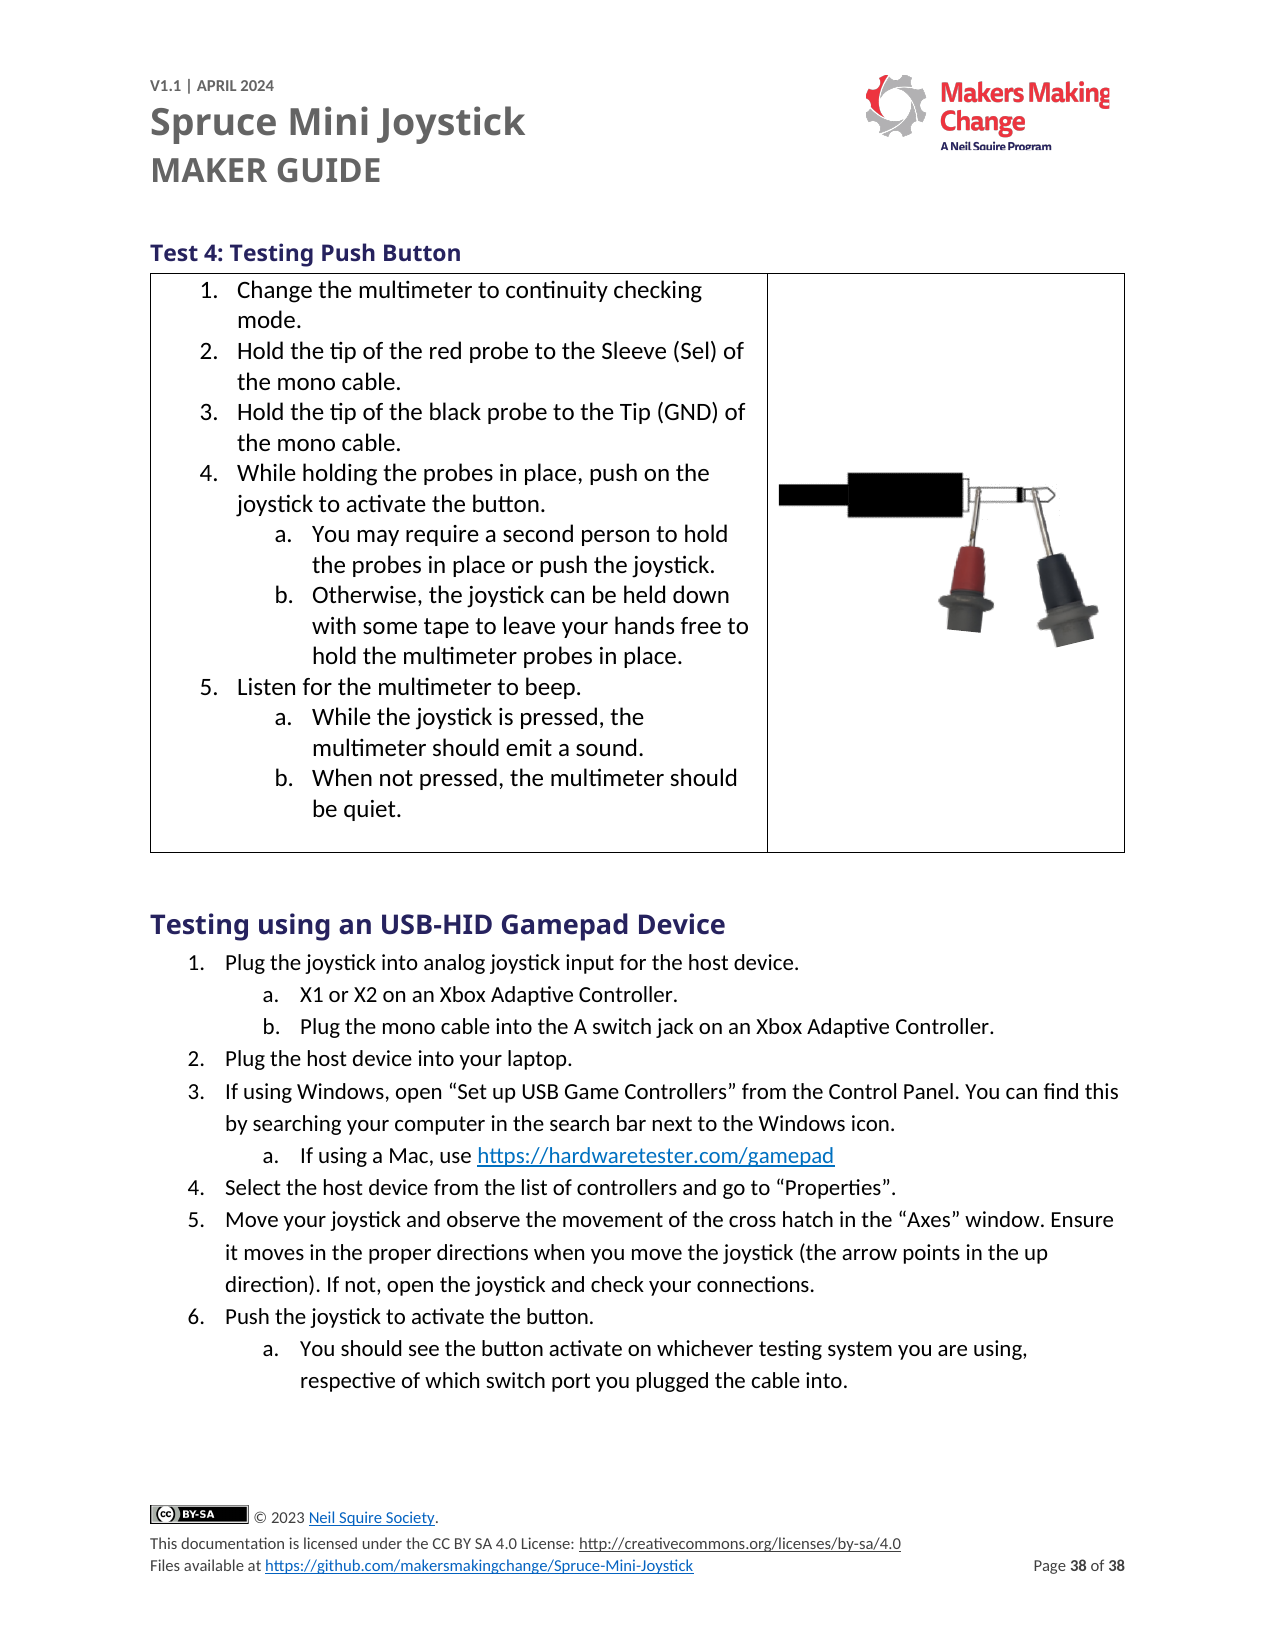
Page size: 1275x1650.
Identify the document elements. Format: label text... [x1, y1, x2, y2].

subtitle Test 4: Testing Push Button [150, 237, 1125, 268]
list Push the joystick to activate the button. [187, 1302, 1125, 1330]
picture [150, 1505, 249, 1524]
table_header Change the multimeter to continuity checking mode. Hold the tip of the red probe to the Sleeve (Sel) of the mono cable. Hold the tip of the black probe to the Tip (GND) of the mono cable. While holding the probes in place, push on the joystick to activate the button. You may require a second person to hold the probes in place or push the joystick. Otherwise, the joystick can be held down with some tape to leave your hands free to hold the multimeter probes in place. Listen for the multimeter to beep. While the joystick is pressed, the multimeter should emit a sound. When not pressed, the multimeter should be quiet. [151, 274, 767, 852]
list Move your joystick and observe the movement of the cross hatch in the “Axes” window. Ensure it moves in the proper directions when you move the joystick (the arrow points in the up direction). If not, open the joystick and check your connections. [187, 1206, 1125, 1298]
picture [865, 75, 1110, 151]
picture [778, 461, 1130, 659]
list X1 or X2 on an Xbox Adaptive Controller. [262, 980, 1125, 1008]
list If using a Mac, use https://hardwaretester.com/gamepad [262, 1141, 1125, 1169]
list You should see the button activate on whichever testing system you are using, respective of which switch port you plugged the cable into. [262, 1334, 1125, 1394]
list Plug the host device into your laptop. [187, 1044, 1125, 1073]
list Select the host device from the list of controllers and go to “Properties”. [187, 1173, 1125, 1201]
list Plug the mono cable into the A switch jack on an Xbox Adaptive Controller. [262, 1012, 1125, 1040]
subtitle Testing using an USB-HID Gamepad Device [150, 906, 1125, 942]
table_header [768, 274, 1124, 852]
list Plug the joystick into analog joystick input for the host device. [187, 948, 1125, 976]
list If using Windows, open “Set up USB Game Controllers” from the Control Panel. You can find this by searching your computer in the search bar next to the Windows icon. [187, 1077, 1125, 1137]
